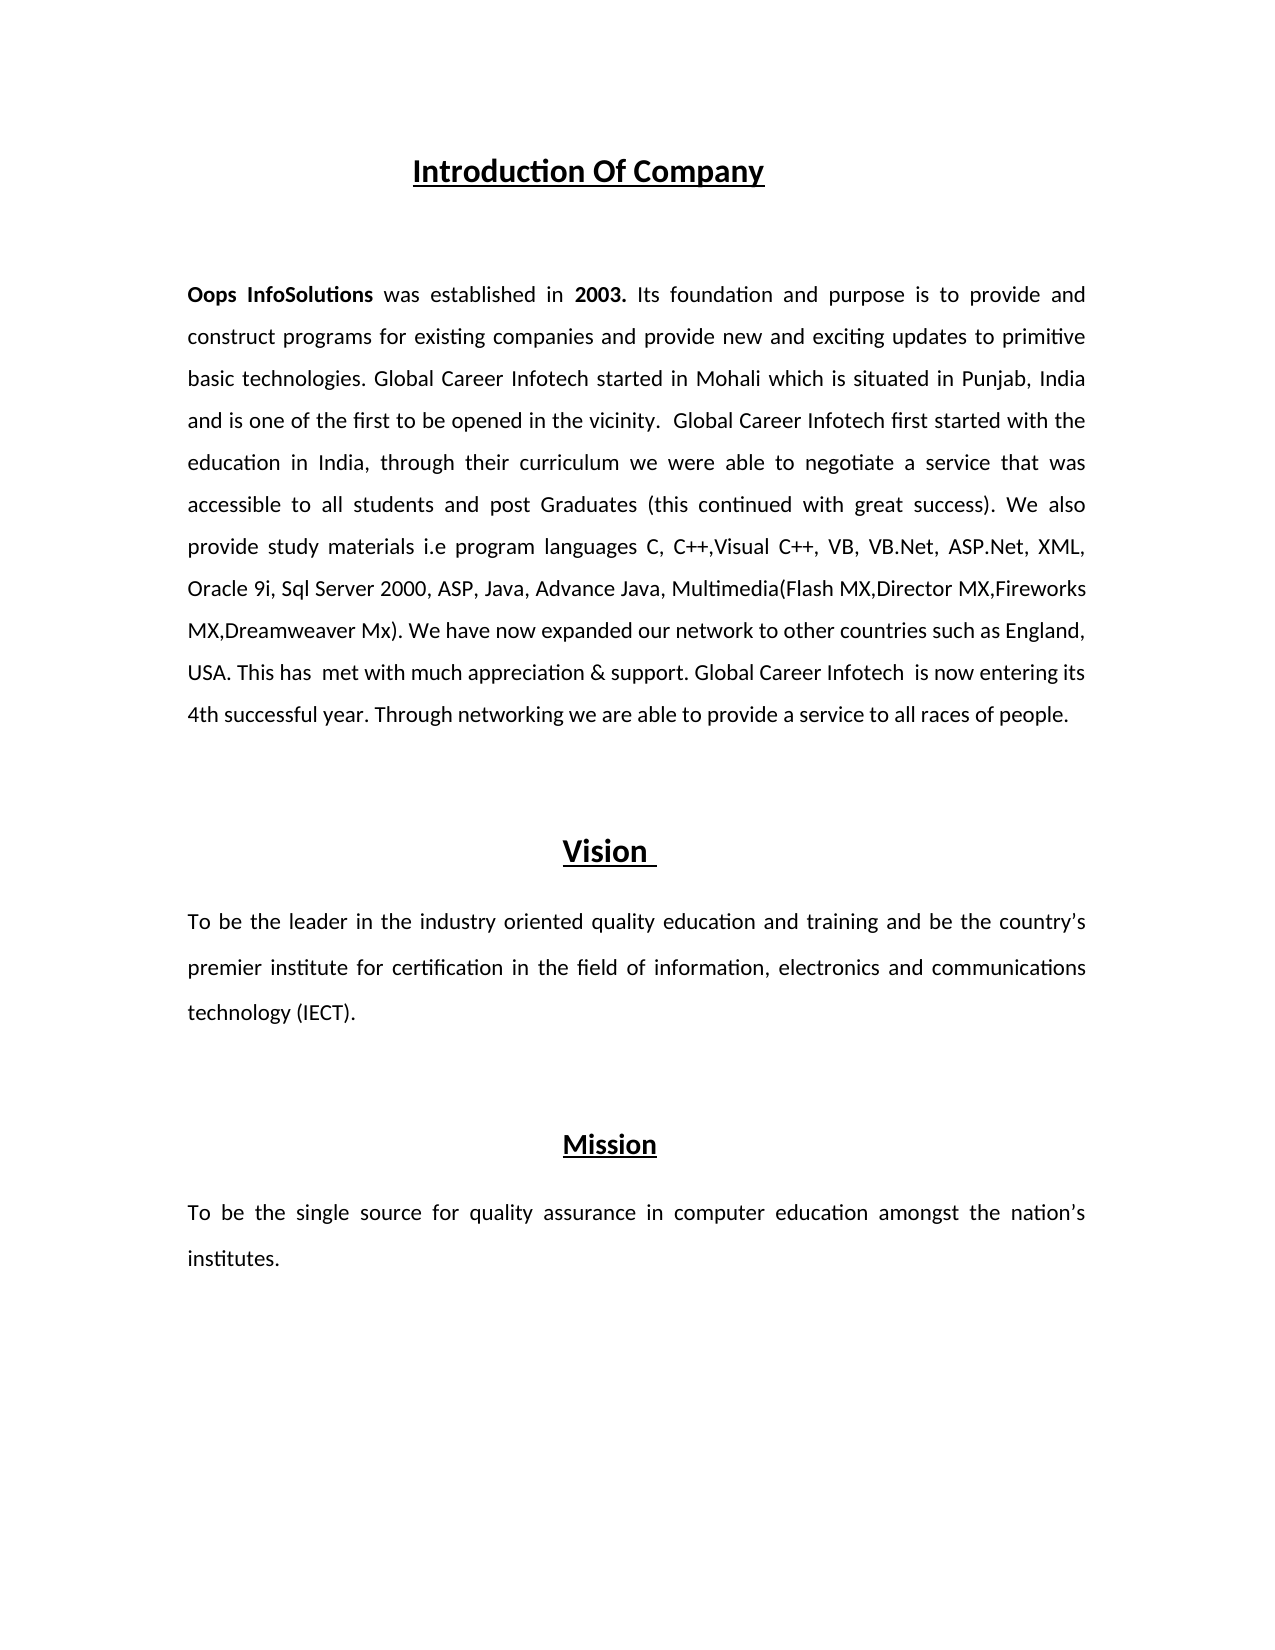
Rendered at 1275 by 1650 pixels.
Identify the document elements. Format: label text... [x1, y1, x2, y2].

text Oops InfoSolutions was established in 2003. Its foundation and purpose is to provide and construct programs for existing companies and provide new and exciting updates to primitive basic technologies. Global Career Infotech started in Mohali which is situated in and is one of the first to be opened in the vicinity. Global Career Infotech first started with the education in , through their curriculum we were able to negotiate a service that was accessible to all students and post Graduates (this continued with great success). We also provide study materials i.e program languages C, C++,Visual C++, VB, VB.Net, ASP.Net, XML, Oracle 9i, Sql Server 2000, ASP, Java, Advance Java, Multimedia(Flash MX,Director MX,Fireworks MX,Dreamweaver Mx). We have now expanded our network to other countries such as , . This has met with much appreciation & support. Global Career Infotech is now entering its 4th successful year. Through networking we are able to provide a service to all races of people. [187, 280, 1087, 728]
text To be the leader in the industry oriented quality education and training and be the country’s premier institute for certification in the field of information, electronics and communications technology (IECT). [187, 892, 1087, 1030]
text Introduction Of Company [337, 150, 1087, 191]
text To be the single source for quality assurance in computer education amongst the nation’s institutes. [187, 1184, 1087, 1276]
text Vision [187, 826, 1087, 872]
